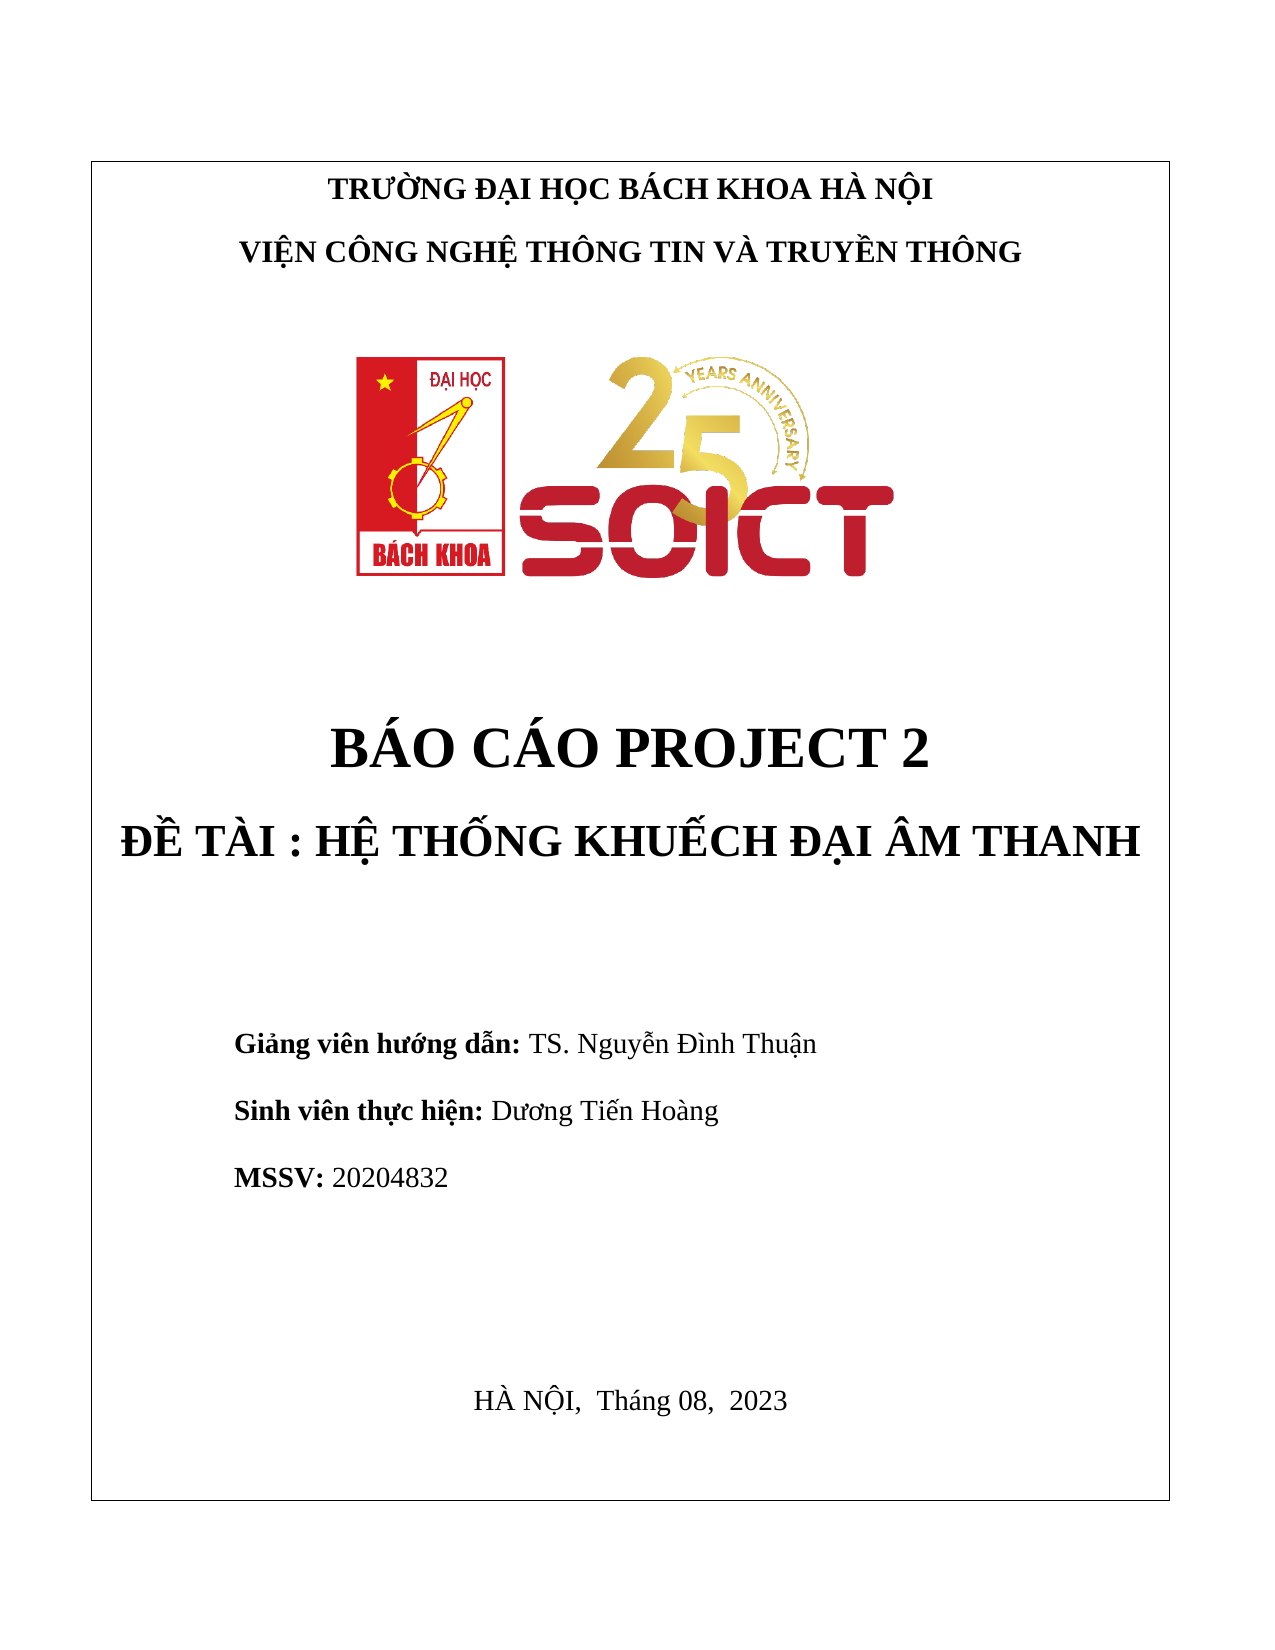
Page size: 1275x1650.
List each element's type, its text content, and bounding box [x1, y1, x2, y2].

table_header TRƯỜNG ĐẠI HỌC BÁCH KHOA HÀ NỘI VIỆN CÔNG NGHỆ THÔNG TIN VÀ TRUYỀN THÔNG BÁO CÁO PROJECT 2 ĐỀ TÀI : HỆ THỐNG KHUẾCH ĐẠI ÂM THANH Giảng viên hướng dẫn: TS. Nguyễn Đình Thuận Sinh viên thực hiện: Dương Tiến Hoàng MSSV: 20204832 HÀ NỘI, Tháng 08, 2023 [92, 162, 1169, 1500]
picture [348, 350, 913, 578]
